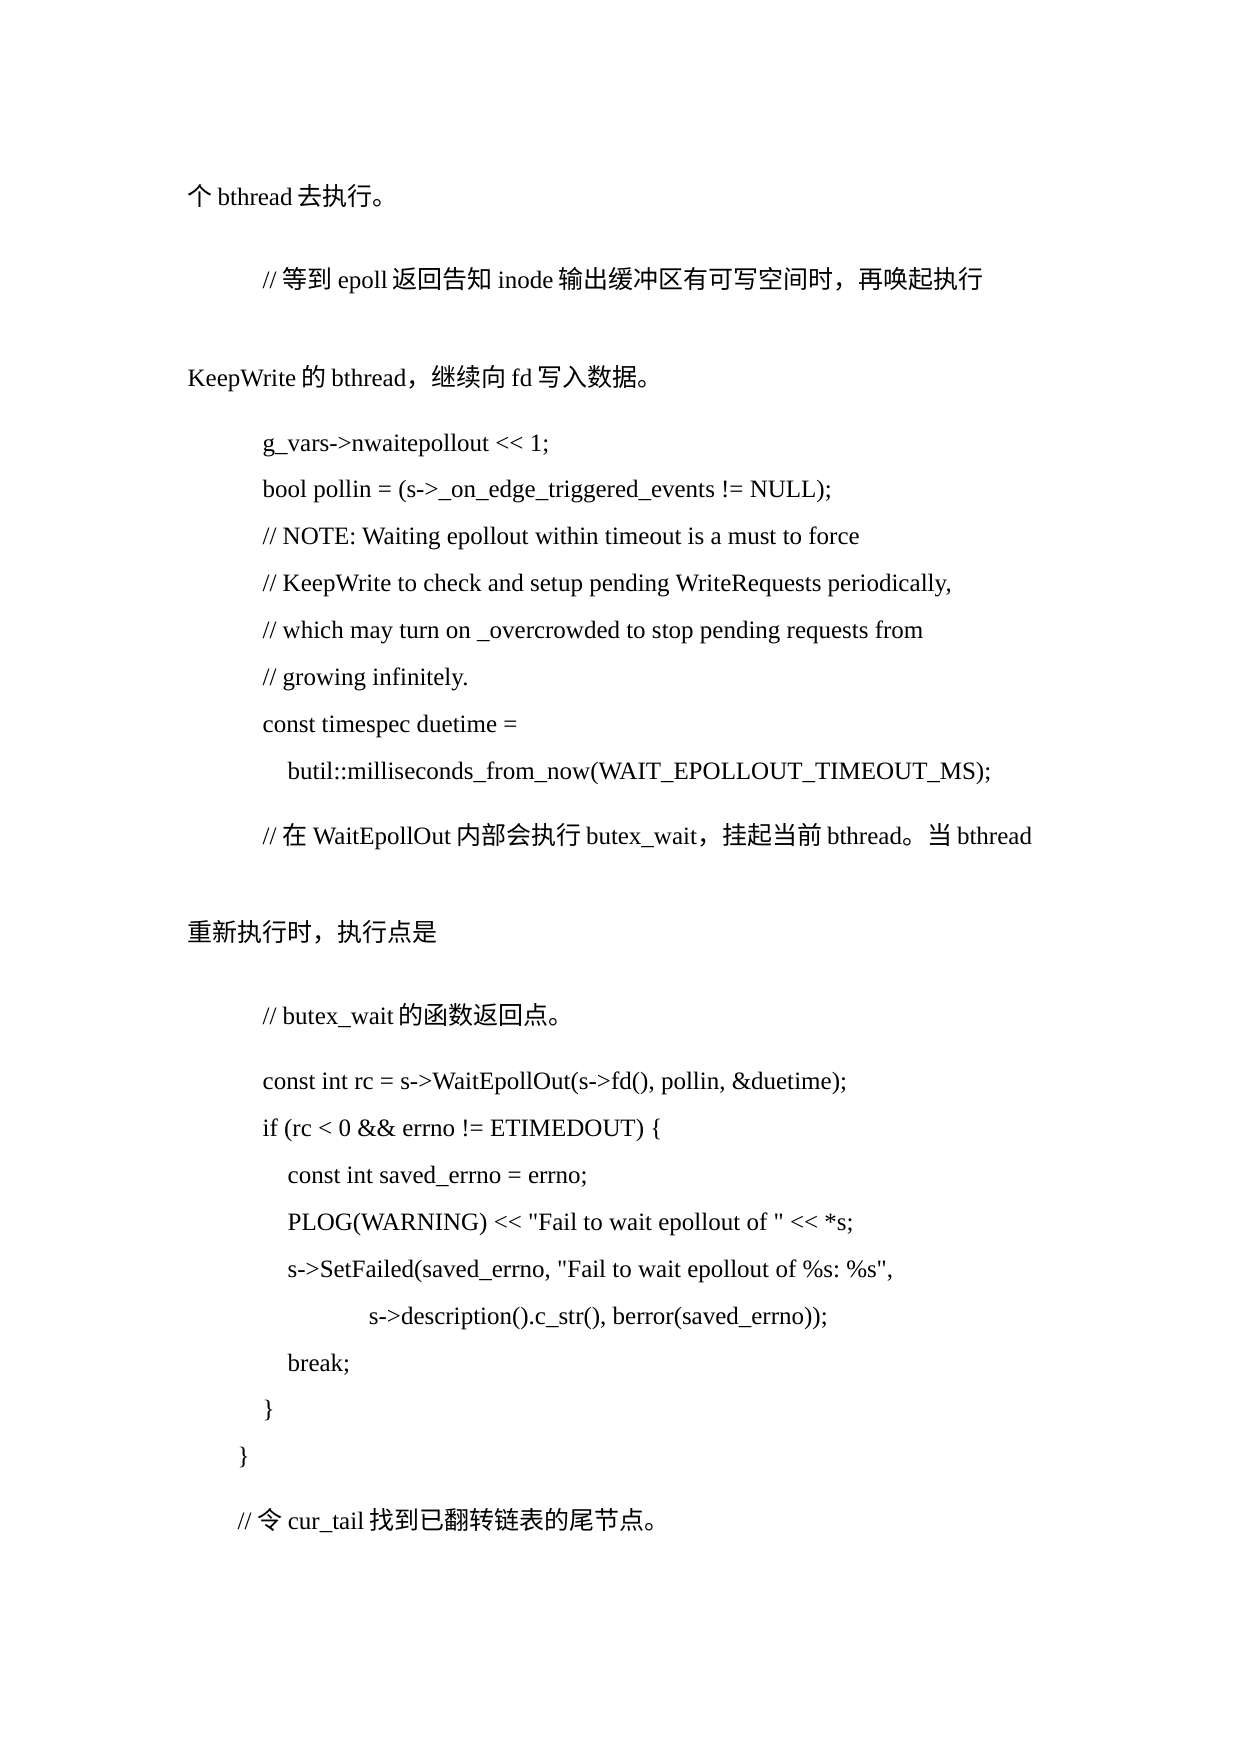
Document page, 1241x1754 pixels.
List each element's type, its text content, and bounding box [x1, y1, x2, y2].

text // KeepWrite to check and setup pending WriteRequests periodically, [187, 566, 1053, 599]
text butil::milliseconds_from_now(WAIT_EPOLLOUT_TIMEOUT_MS); [187, 754, 1053, 786]
text } [187, 1393, 1053, 1425]
text // 令cur_tail找到已翻转链表的尾节点。 [187, 1486, 1053, 1551]
text const timespec duetime = [187, 707, 1053, 739]
text const int saved_errno = errno; [187, 1158, 1053, 1191]
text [187, 162, 1053, 227]
text // 等到epoll返回告知inode输出缓冲区有可写空间时，再唤起执行KeepWrite的bthread，继续向fd写入数据。 [187, 245, 1053, 408]
text // NOTE: Waiting epollout within timeout is a must to force [187, 519, 1053, 552]
text // growing infinitely. [187, 660, 1053, 693]
text } [187, 1439, 1053, 1472]
text bool pollin = (s->_on_edge_triggered_events != NULL); [187, 473, 1053, 505]
text // butex_wait的函数返回点。 [187, 981, 1053, 1046]
text PLOG(WARNING) << "Fail to wait epollout of " << *s; [187, 1205, 1053, 1238]
text s->description().c_str(), berror(saved_errno)); [187, 1299, 1053, 1331]
text if (rc < 0 && errno != ETIMEDOUT) { [187, 1111, 1053, 1144]
text // which may turn on _overcrowded to stop pending requests from [187, 613, 1053, 646]
text s->SetFailed(saved_errno, "Fail to wait epollout of %s: %s", [187, 1252, 1053, 1284]
text g_vars->nwaitepollout << 1; [187, 426, 1053, 458]
text const int rc = s->WaitEpollOut(s->fd(), pollin, &duetime); [187, 1064, 1053, 1097]
text // 在WaitEpollOut内部会执行butex_wait，挂起当前bthread。当bthread重新执行时，执行点是 [187, 801, 1053, 963]
text break; [187, 1346, 1053, 1378]
